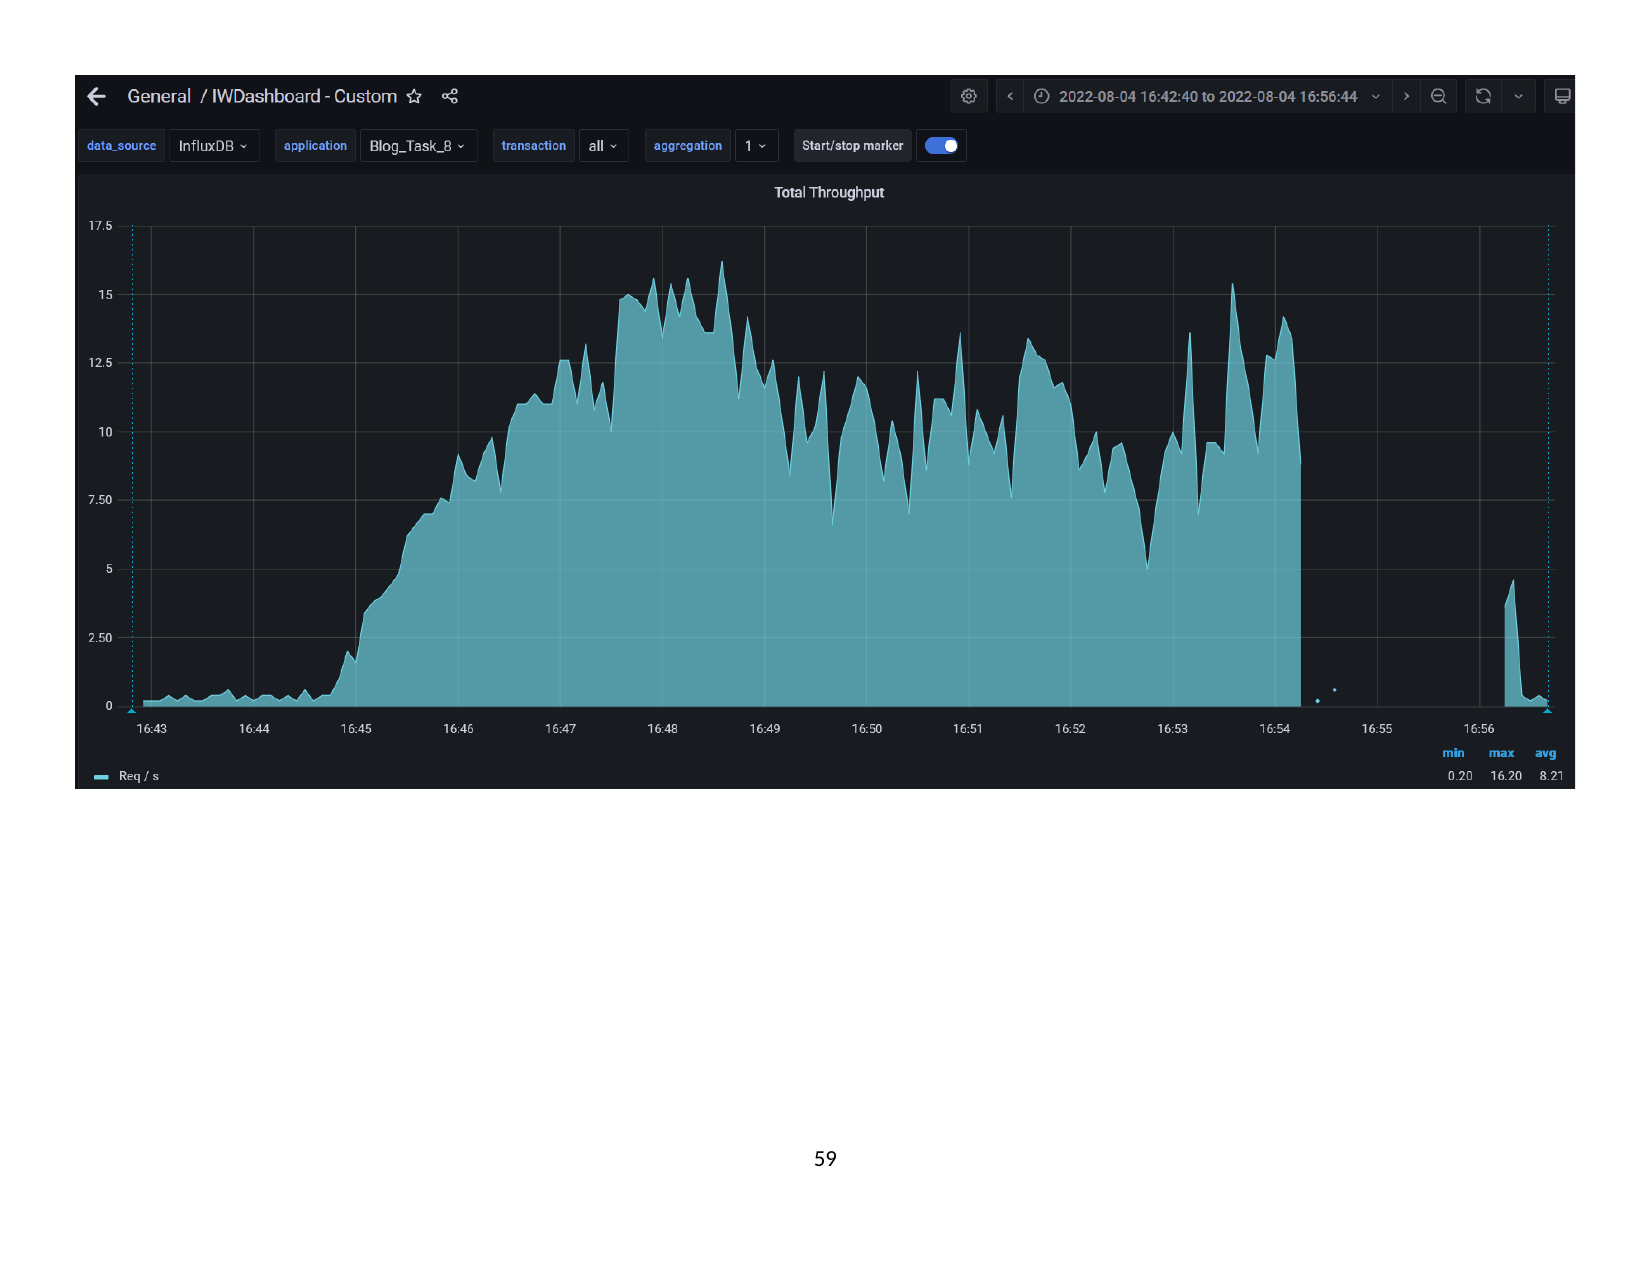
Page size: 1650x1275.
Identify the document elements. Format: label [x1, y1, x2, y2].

picture [75, 75, 1575, 789]
